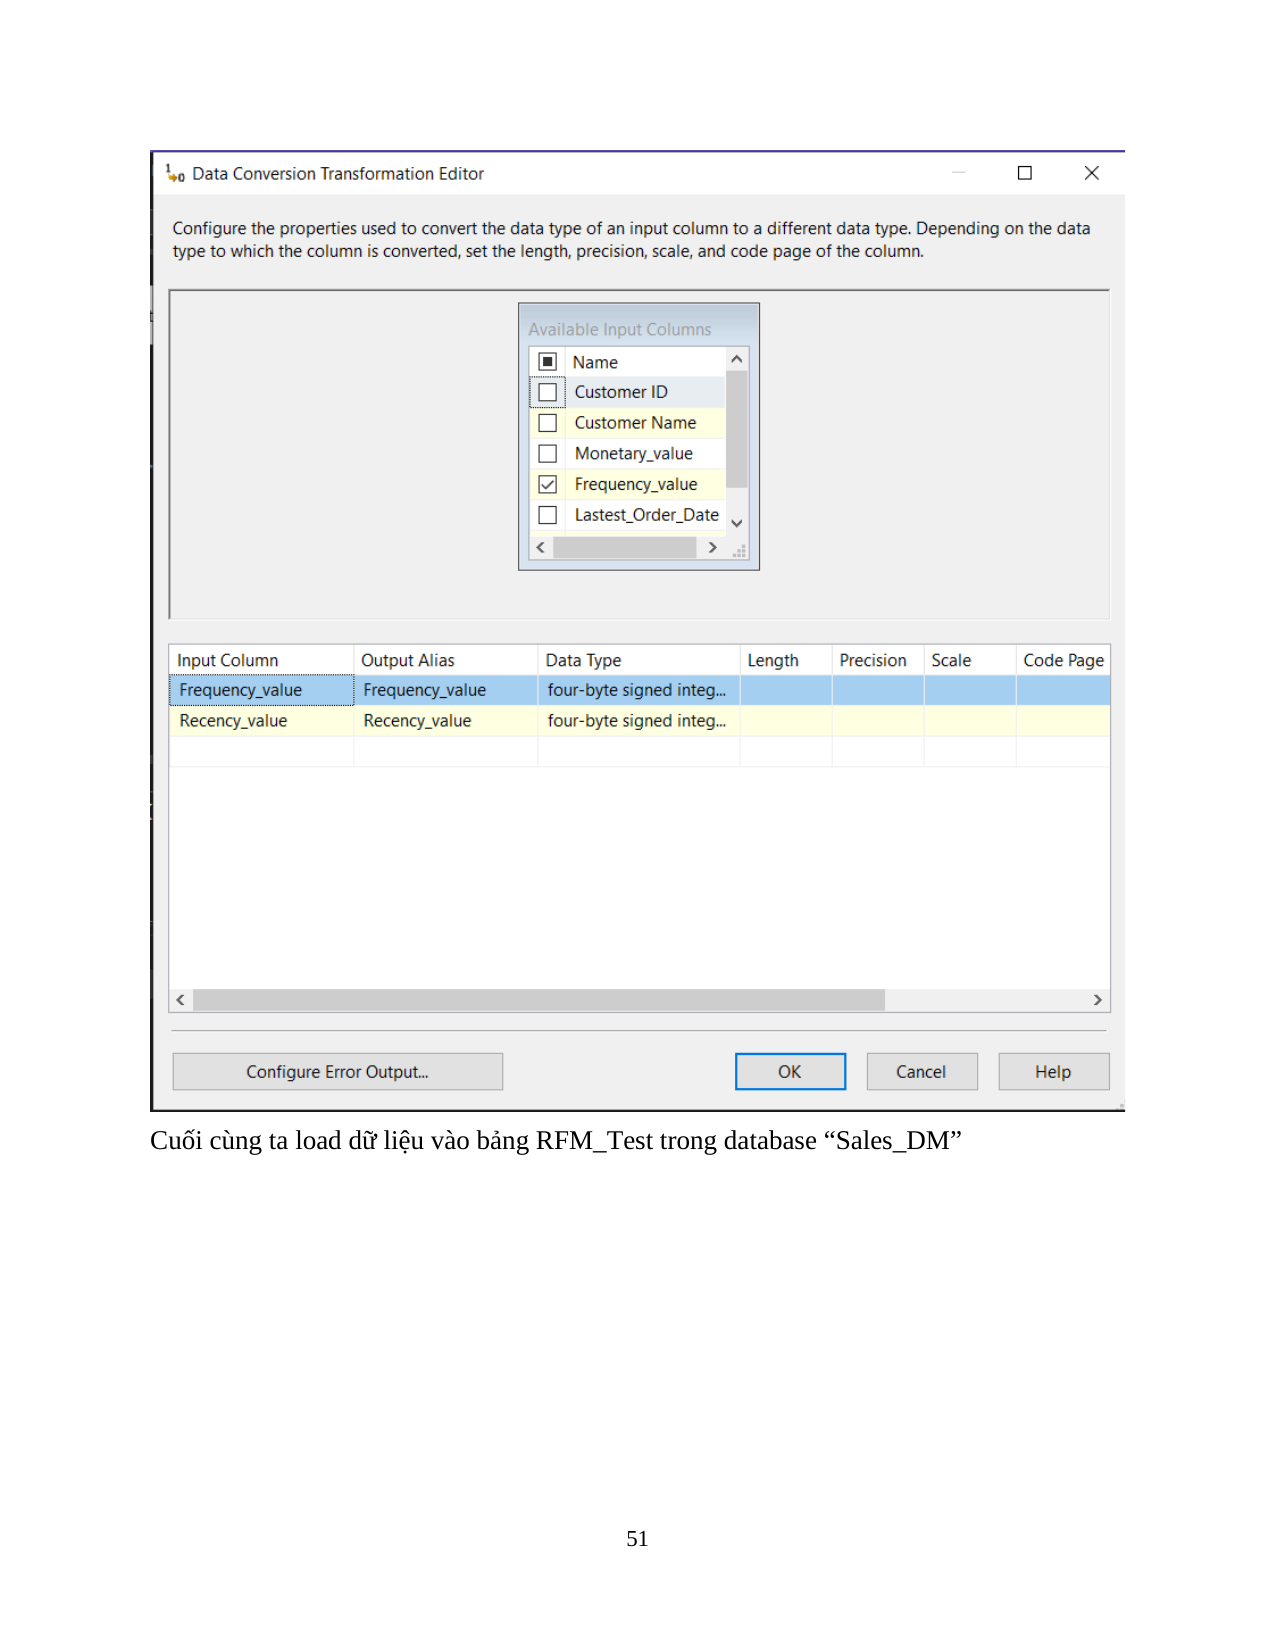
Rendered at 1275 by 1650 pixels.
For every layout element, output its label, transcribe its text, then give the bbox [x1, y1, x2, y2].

picture [150, 150, 1125, 1112]
text Cuối cùng ta load dữ liệu vào bảng RFM_Test trong database “Sales_DM” [150, 1124, 1125, 1156]
